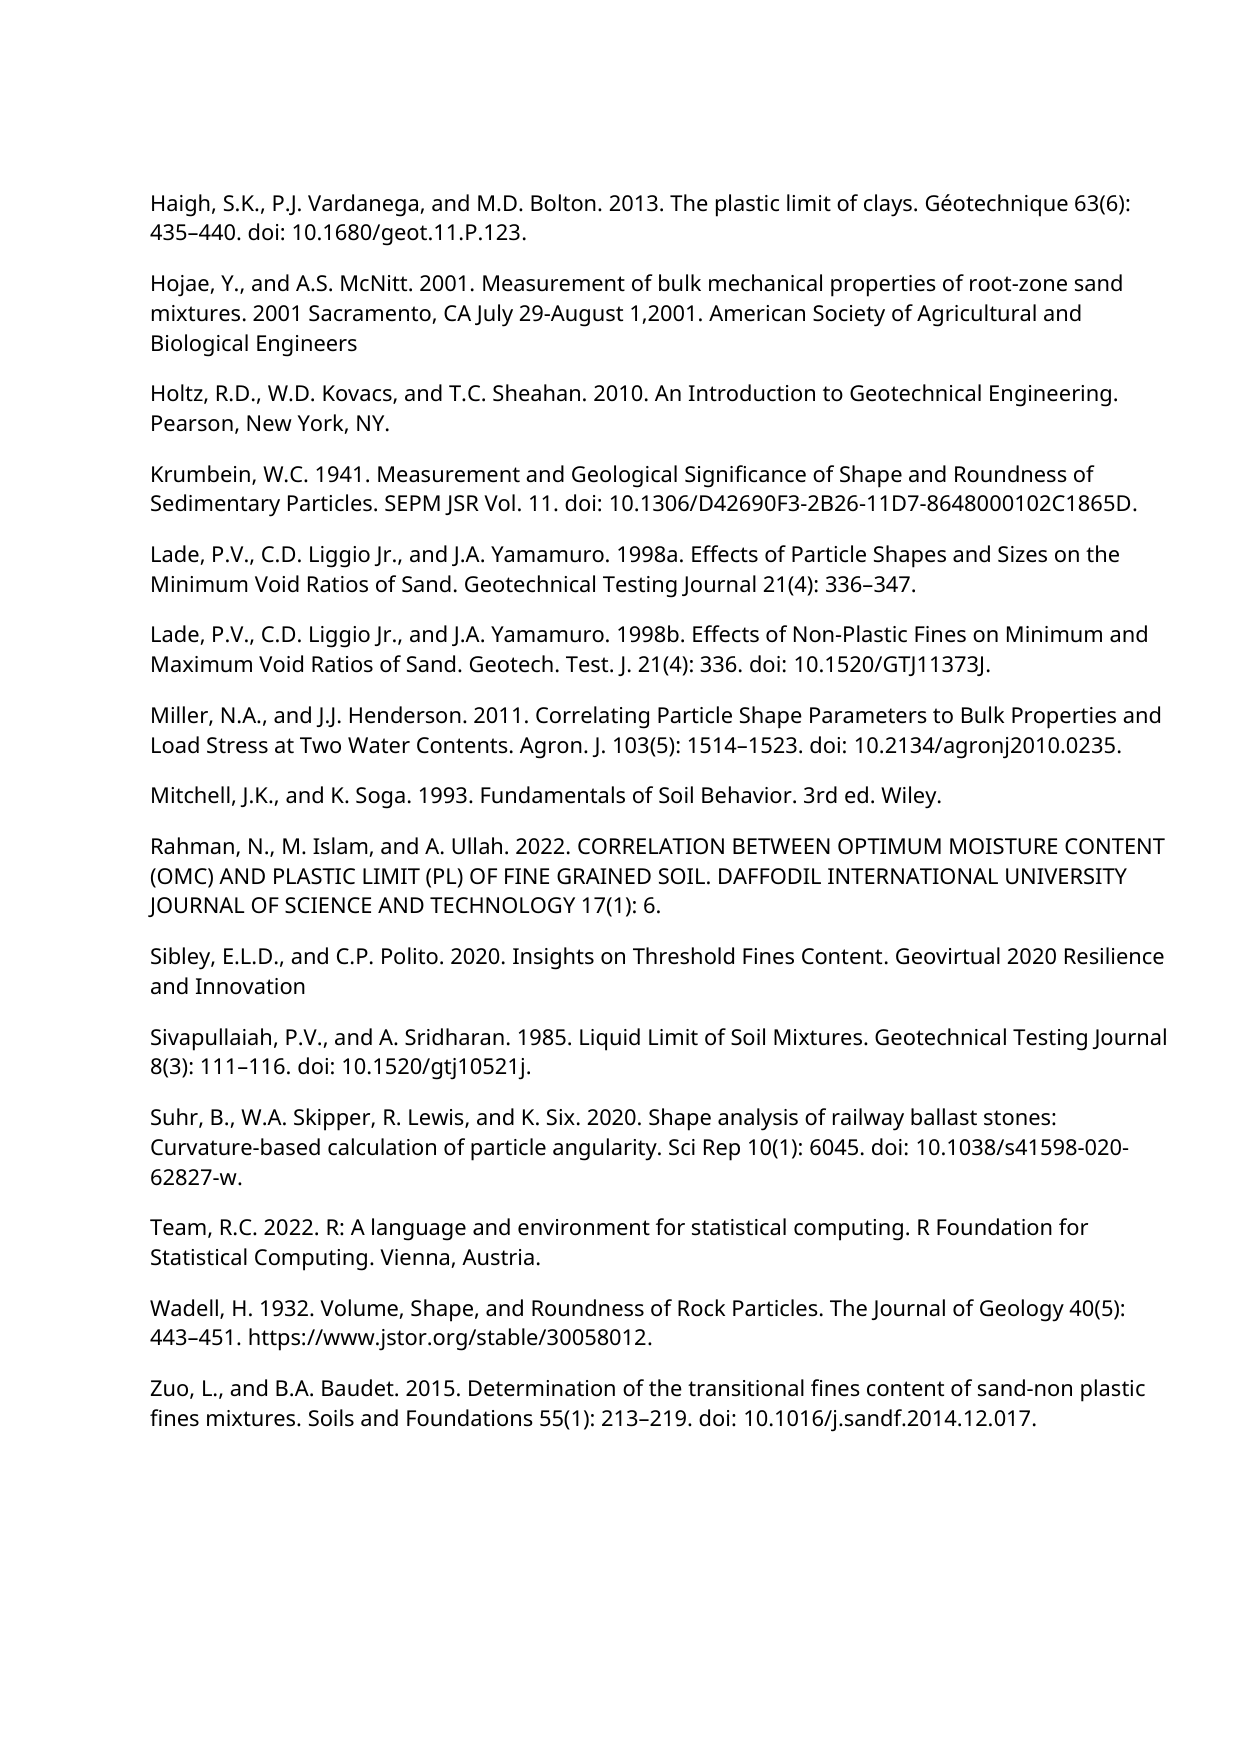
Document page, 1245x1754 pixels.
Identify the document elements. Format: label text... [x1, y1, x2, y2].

text Krumbein, W.C. 1941. Measurement and Geological Significance of Shape and Roundness of Sedimentary Particles. SEPM JSR Vol. 11. doi: 10.1306/D42690F3-2B26-11D7-8648000102C1865D. [150, 458, 1170, 518]
text Rahman, N., M. Islam, and A. Ullah. 2022. CORRELATION BETWEEN OPTIMUM MOISTURE CONTENT (OMC) AND PLASTIC LIMIT (PL) OF FINE GRAINED SOIL. DAFFODIL INTERNATIONAL UNIVERSITY JOURNAL OF SCIENCE AND TECHNOLOGY 17(1): 6. [150, 831, 1170, 920]
text Miller, N.A., and J.J. Henderson. 2011. Correlating Particle Shape Parameters to Bulk Properties and Load Stress at Two Water Contents. Agron. J. 103(5): 1514–1523. doi: 10.2134/agronj2010.0235. [150, 700, 1170, 759]
text Zuo, L., and B.A. Baudet. 2015. Determination of the transitional fines content of sand-non plastic fines mixtures. Soils and Foundations 55(1): 213–219. doi: 10.1016/j.sandf.2014.12.017. [150, 1373, 1170, 1432]
text Hojae, Y., and A.S. McNitt. 2001. Measurement of bulk mechanical properties of root-zone sand mixtures. 2001 Sacramento, CA July 29-August 1,2001. American Society of Agricultural and Biological Engineers [150, 268, 1170, 357]
text Haigh, S.K., P.J. Vardanega, and M.D. Bolton. 2013. The plastic limit of clays. Géotechnique 63(6): 435–440. doi: 10.1680/geot.11.P.123. [150, 187, 1170, 247]
text Team, R.C. 2022. R: A language and environment for statistical computing. R Foundation for Statistical Computing. Vienna, Austria. [150, 1212, 1170, 1272]
text Lade, P.V., C.D. Liggio Jr., and J.A. Yamamuro. 1998a. Effects of Particle Shapes and Sizes on the Minimum Void Ratios of Sand. Geotechnical Testing Journal 21(4): 336–347. [150, 539, 1170, 598]
text Mitchell, J.K., and K. Soga. 1993. Fundamentals of Soil Behavior. 3rd ed. Wiley. [150, 780, 1170, 810]
text Holtz, R.D., W.D. Kovacs, and T.C. Sheahan. 2010. An Introduction to Geotechnical Engineering. Pearson, New York, NY. [150, 378, 1170, 438]
text Sibley, E.L.D., and C.P. Polito. 2020. Insights on Threshold Fines Content. Geovirtual 2020 Resilience and Innovation [150, 941, 1170, 1001]
text Wadell, H. 1932. Volume, Shape, and Roundness of Rock Particles. The Journal of Geology 40(5): 443–451. https://www.jstor.org/stable/30058012. [150, 1292, 1170, 1352]
text Sivapullaiah, P.V., and A. Sridharan. 1985. Liquid Limit of Soil Mixtures. Geotechnical Testing Journal 8(3): 111–116. doi: 10.1520/gtj10521j. [150, 1021, 1170, 1081]
text Suhr, B., W.A. Skipper, R. Lewis, and K. Six. 2020. Shape analysis of railway ballast stones: Curvature-based calculation of particle angularity. Sci Rep 10(1): 6045. doi: 10.1038/s41598-020-62827-w. [150, 1102, 1170, 1191]
text Lade, P.V., C.D. Liggio Jr., and J.A. Yamamuro. 1998b. Effects of Non-Plastic Fines on Minimum and Maximum Void Ratios of Sand. Geotech. Test. J. 21(4): 336. doi: 10.1520/GTJ11373J. [150, 619, 1170, 679]
